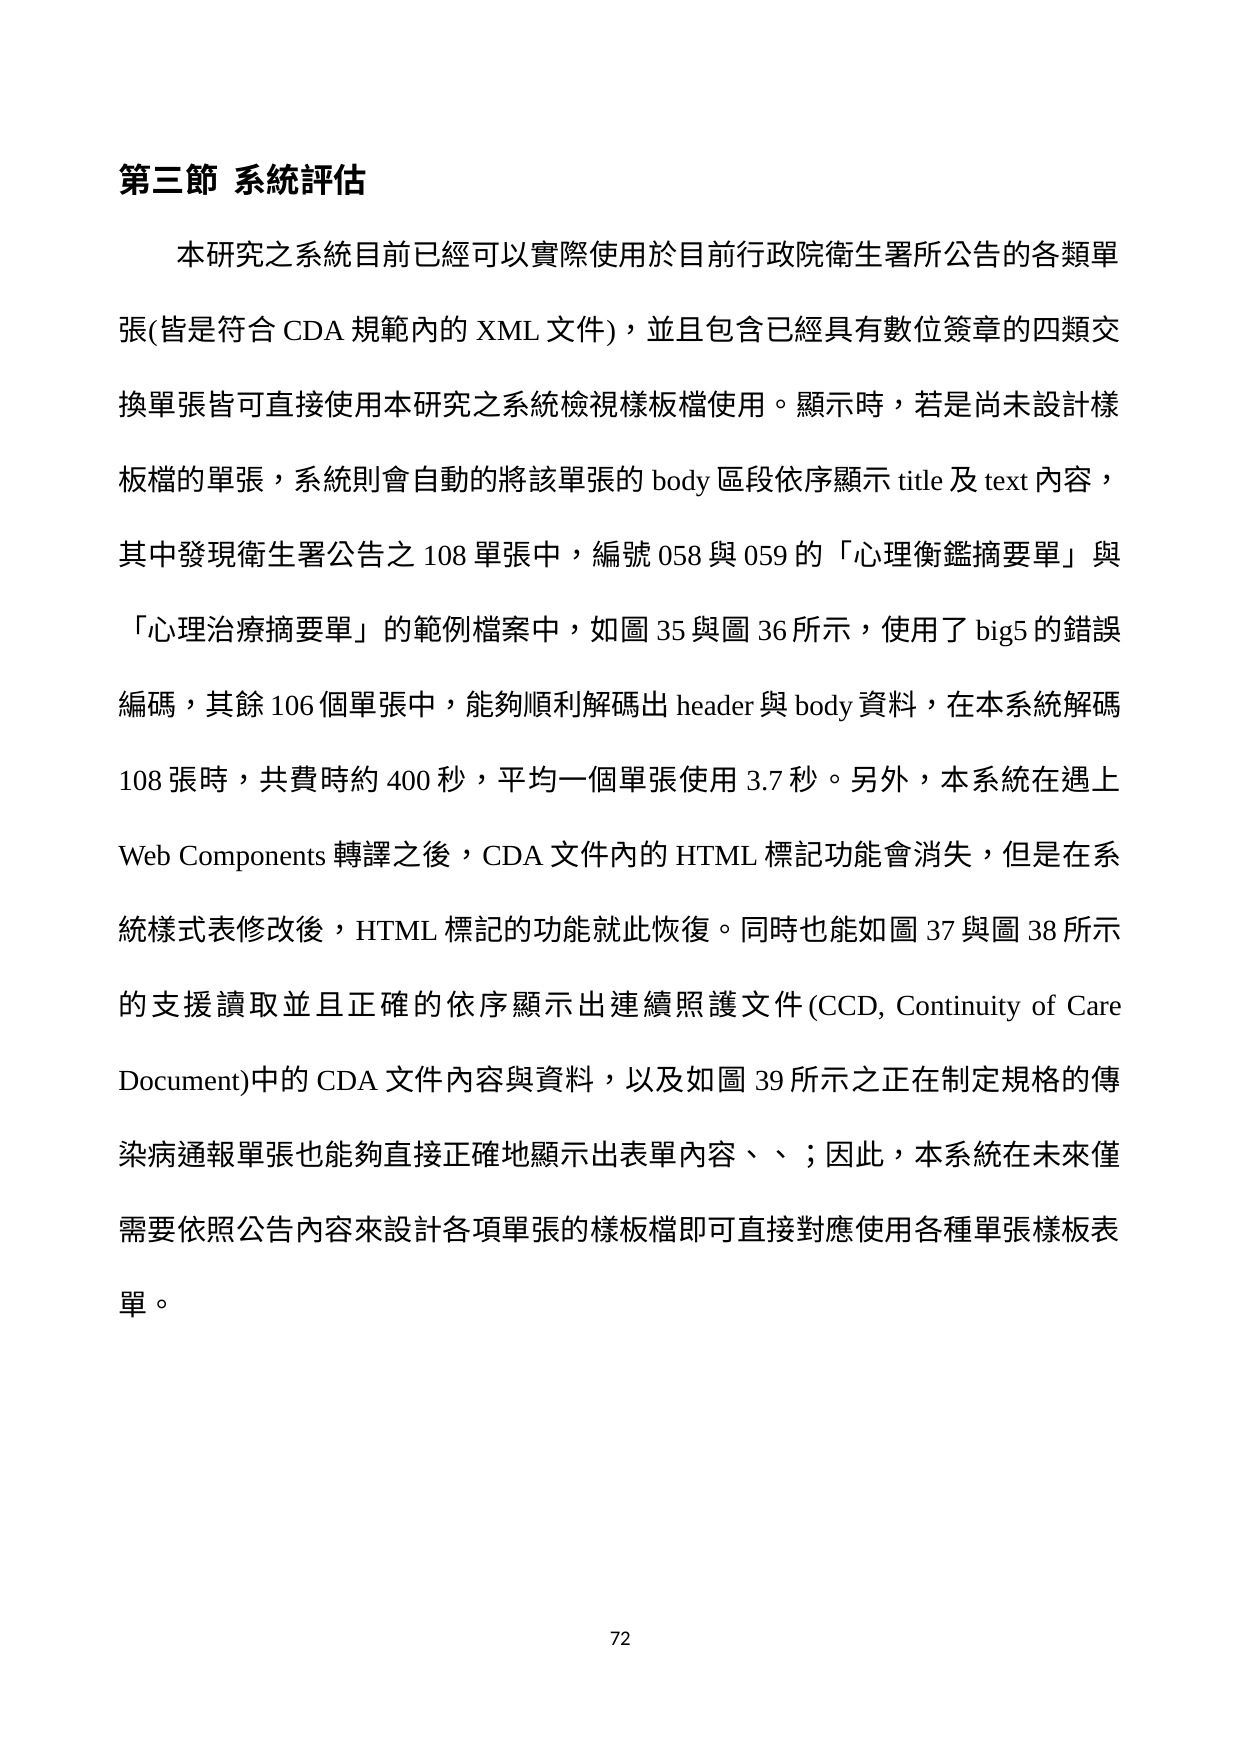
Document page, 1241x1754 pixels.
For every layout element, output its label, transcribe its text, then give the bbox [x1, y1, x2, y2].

text 本研究之系統目前已經可以實際使用於目前行政院衛生署所公告的各類單張(皆是符合CDA規範內的XML文件)，並且包含已經具有數位簽章的四類交換單張皆可直接使用本研究之系統檢視樣板檔使用。顯示時，若是尚未設計樣板檔的單張，系統則會自動的將該單張的body區段依序顯示title及text內容，其中發現衛生署公告之108單張中，編號058與059的「心理衡鑑摘要單」與「心理治療摘要單」的範例檔案中，如圖 35與圖 36所示，使用了big5的錯誤編碼，其餘106個單張中，能夠順利解碼出header與body資料，在本系統解碼108張時，共費時約400秒，平均一個單張使用3.7秒。另外，本系統在遇上Web Components轉譯之後，CDA文件內的HTML標記功能會消失，但是在系統樣式表修改後，HTML標記的功能就此恢復。同時也能如圖 37與圖 38所示的支援讀取並且正確的依序顯示出連續照護文件(CCD, Continuity of Care Document)中的CDA文件內容與資料，以及如圖 39所示之正在制定規格的傳染病通報單張也能夠直接正確地顯示出表單內容、、；因此，本系統在未來僅需要依照公告內容來設計各項單張的樣板檔即可直接對應使用各種單張樣板表單。 [118, 215, 1122, 1340]
subtitle 系統評估 [118, 140, 1122, 215]
